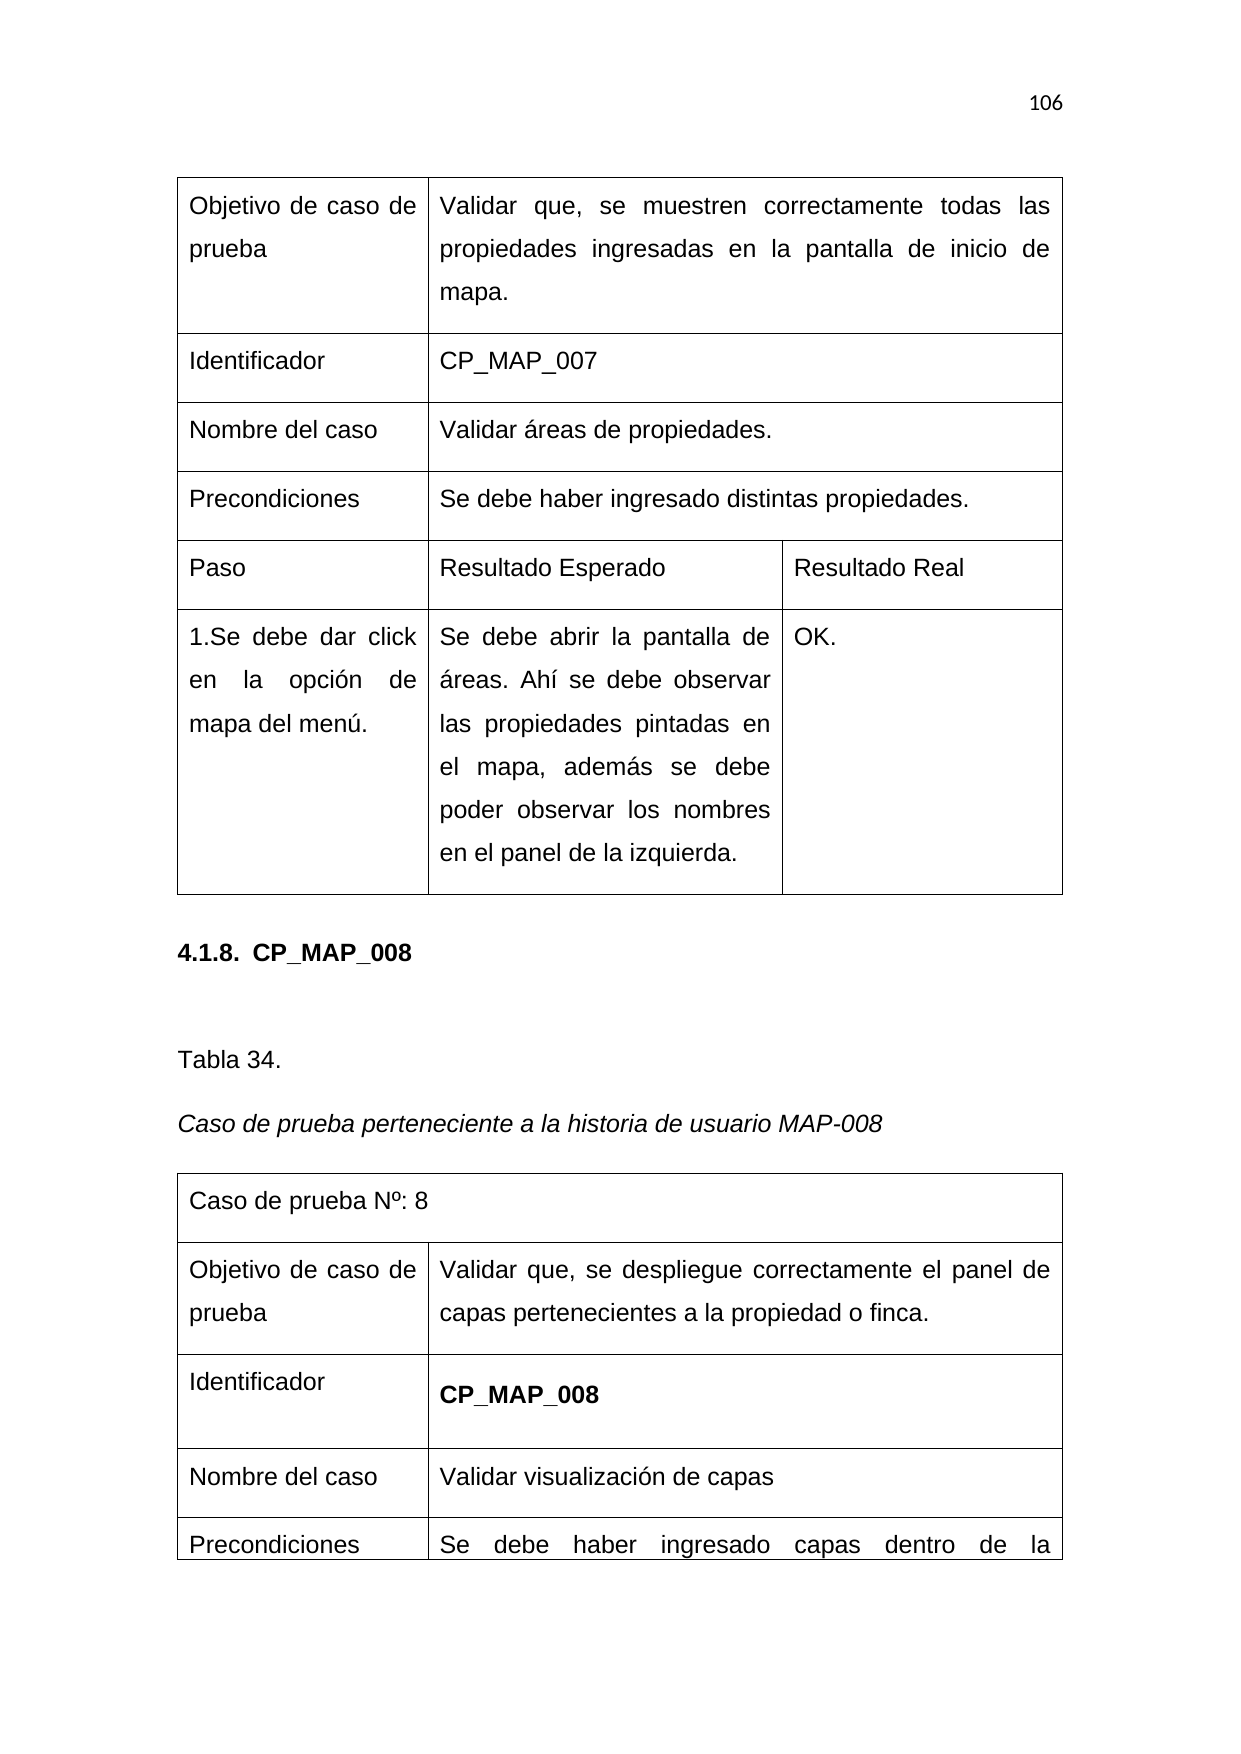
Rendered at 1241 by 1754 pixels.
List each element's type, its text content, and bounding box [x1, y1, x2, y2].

table_cell Validar áreas de propiedades. [429, 403, 1062, 471]
table_cell Validar visualización de capas [429, 1449, 1062, 1517]
table_cell OK. [783, 610, 1062, 893]
table_cell Nombre del caso [178, 1449, 428, 1517]
table_cell CP_MAP_008 [429, 1355, 1062, 1448]
table_cell Nombre del caso [178, 403, 428, 471]
table_cell Precondiciones [178, 1518, 428, 1559]
table_cell Paso [178, 541, 428, 609]
table_cell Objetivo de caso de prueba [178, 178, 428, 332]
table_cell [429, 1518, 1062, 1559]
table_cell Resultado Real [783, 541, 1062, 609]
table_cell CP_MAP_007 [429, 334, 1062, 402]
table_cell Se debe haber ingresado distintas propiedades. [429, 472, 1062, 540]
table_cell Resultado Esperado [429, 541, 782, 609]
table_cell 1.Se debe dar click en la opción de mapa del menú. [178, 610, 428, 893]
table_cell Validar que, se muestren correctamente todas las propiedades ingresadas en la pantalla de inicio de mapa. [429, 178, 1062, 332]
table_cell Identificador [178, 334, 428, 402]
table_cell Objetivo de caso de prueba [178, 1243, 428, 1354]
table_header Caso de prueba Nº: 8 [178, 1174, 1062, 1242]
table_cell Se debe abrir la pantalla de áreas. Ahí se debe observar las propiedades pintadas en el mapa, además se debe poder observar los nombres en el panel de la izquierda. [429, 610, 782, 893]
table_cell Identificador [178, 1355, 428, 1448]
table_cell Validar que, se despliegue correctamente el panel de capas pertenecientes a la propiedad o finca. [429, 1243, 1062, 1354]
text Caso de prueba perteneciente a la historia de usuario MAP-008. [177, 1109, 1063, 1137]
subtitle CP_MAP_008 [177, 938, 1063, 966]
table_cell Precondiciones [178, 472, 428, 540]
